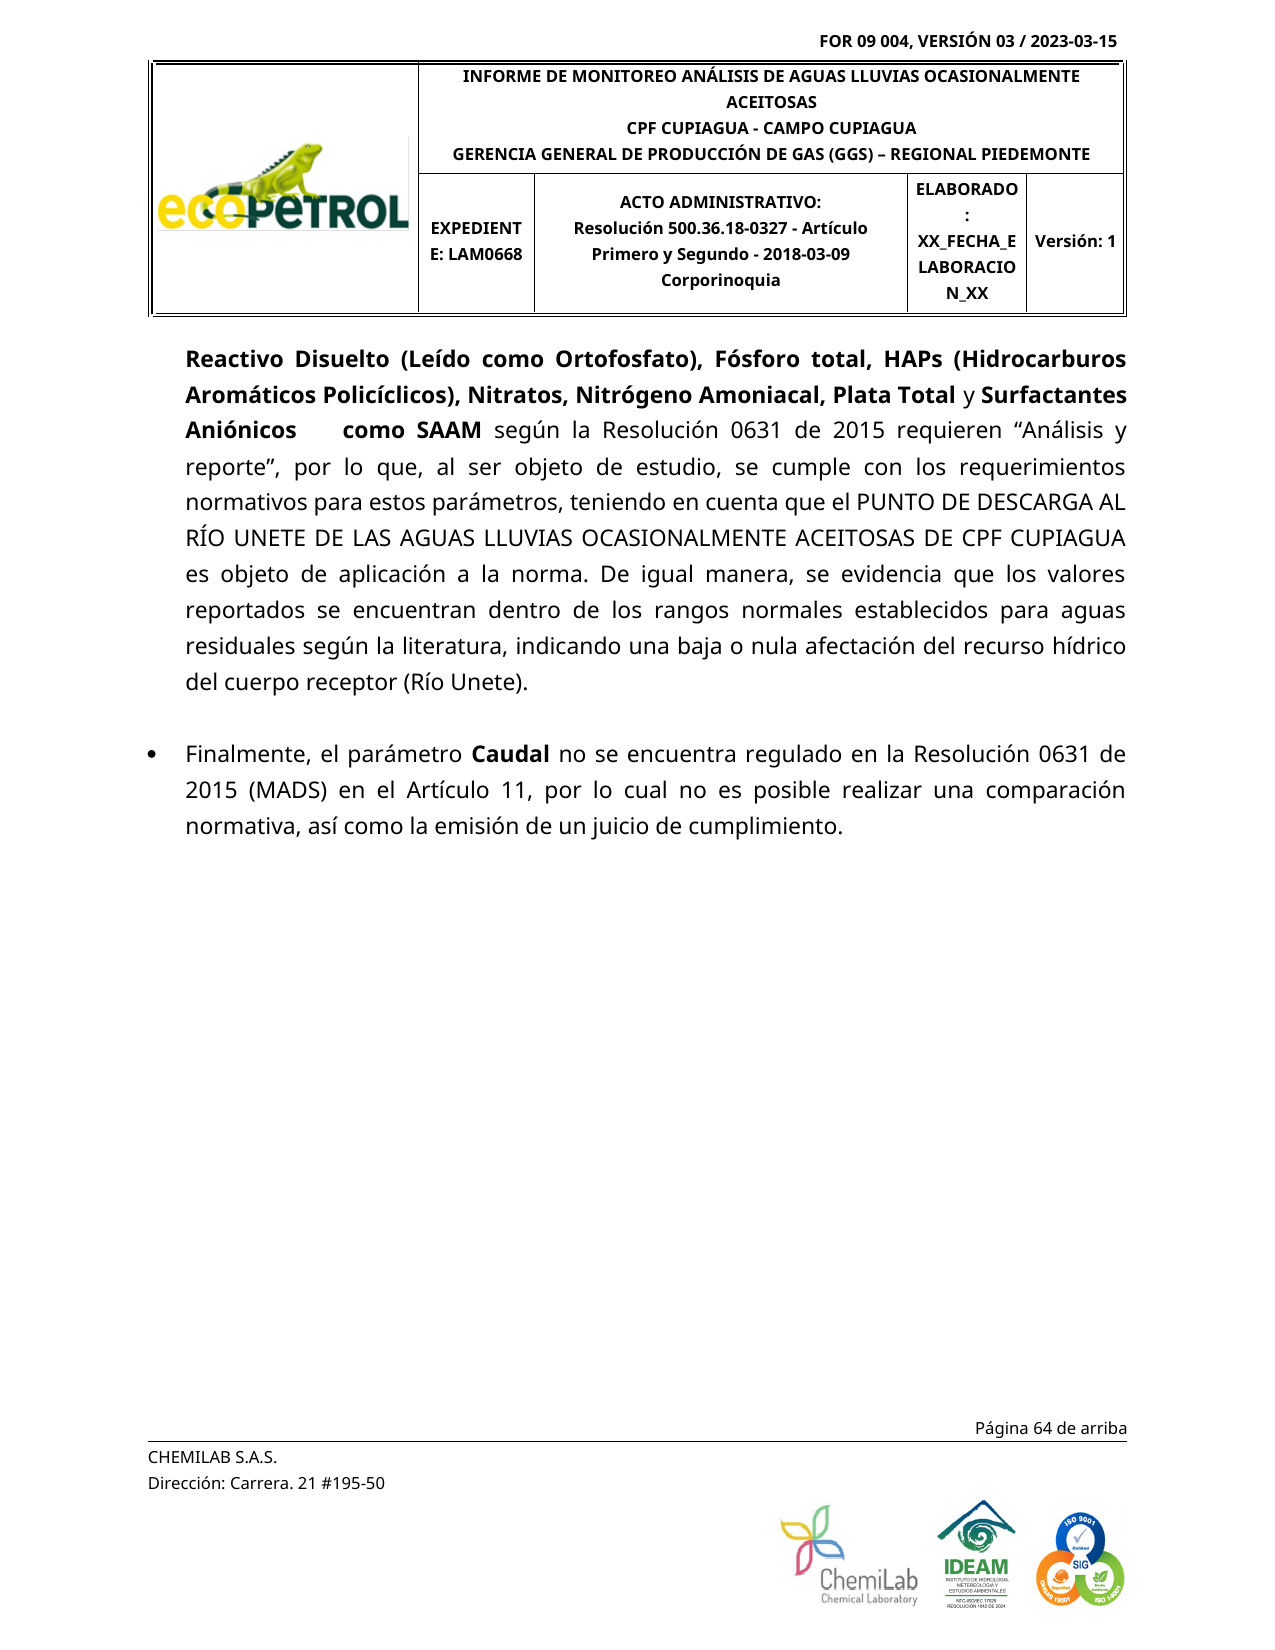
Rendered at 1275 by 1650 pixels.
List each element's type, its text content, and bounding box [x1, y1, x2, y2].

picture [1032, 1507, 1128, 1610]
list Finalmente, el parámetro Caudal no se encuentra regulado en la Resolución 0631 de 2015 (MADS) en el Artículo 11, por lo cual no es posible realizar una comparación normativa, así como la emisión de un juicio de cumplimiento. [148, 738, 1127, 841]
picture [157, 137, 411, 233]
picture [775, 1497, 1024, 1620]
